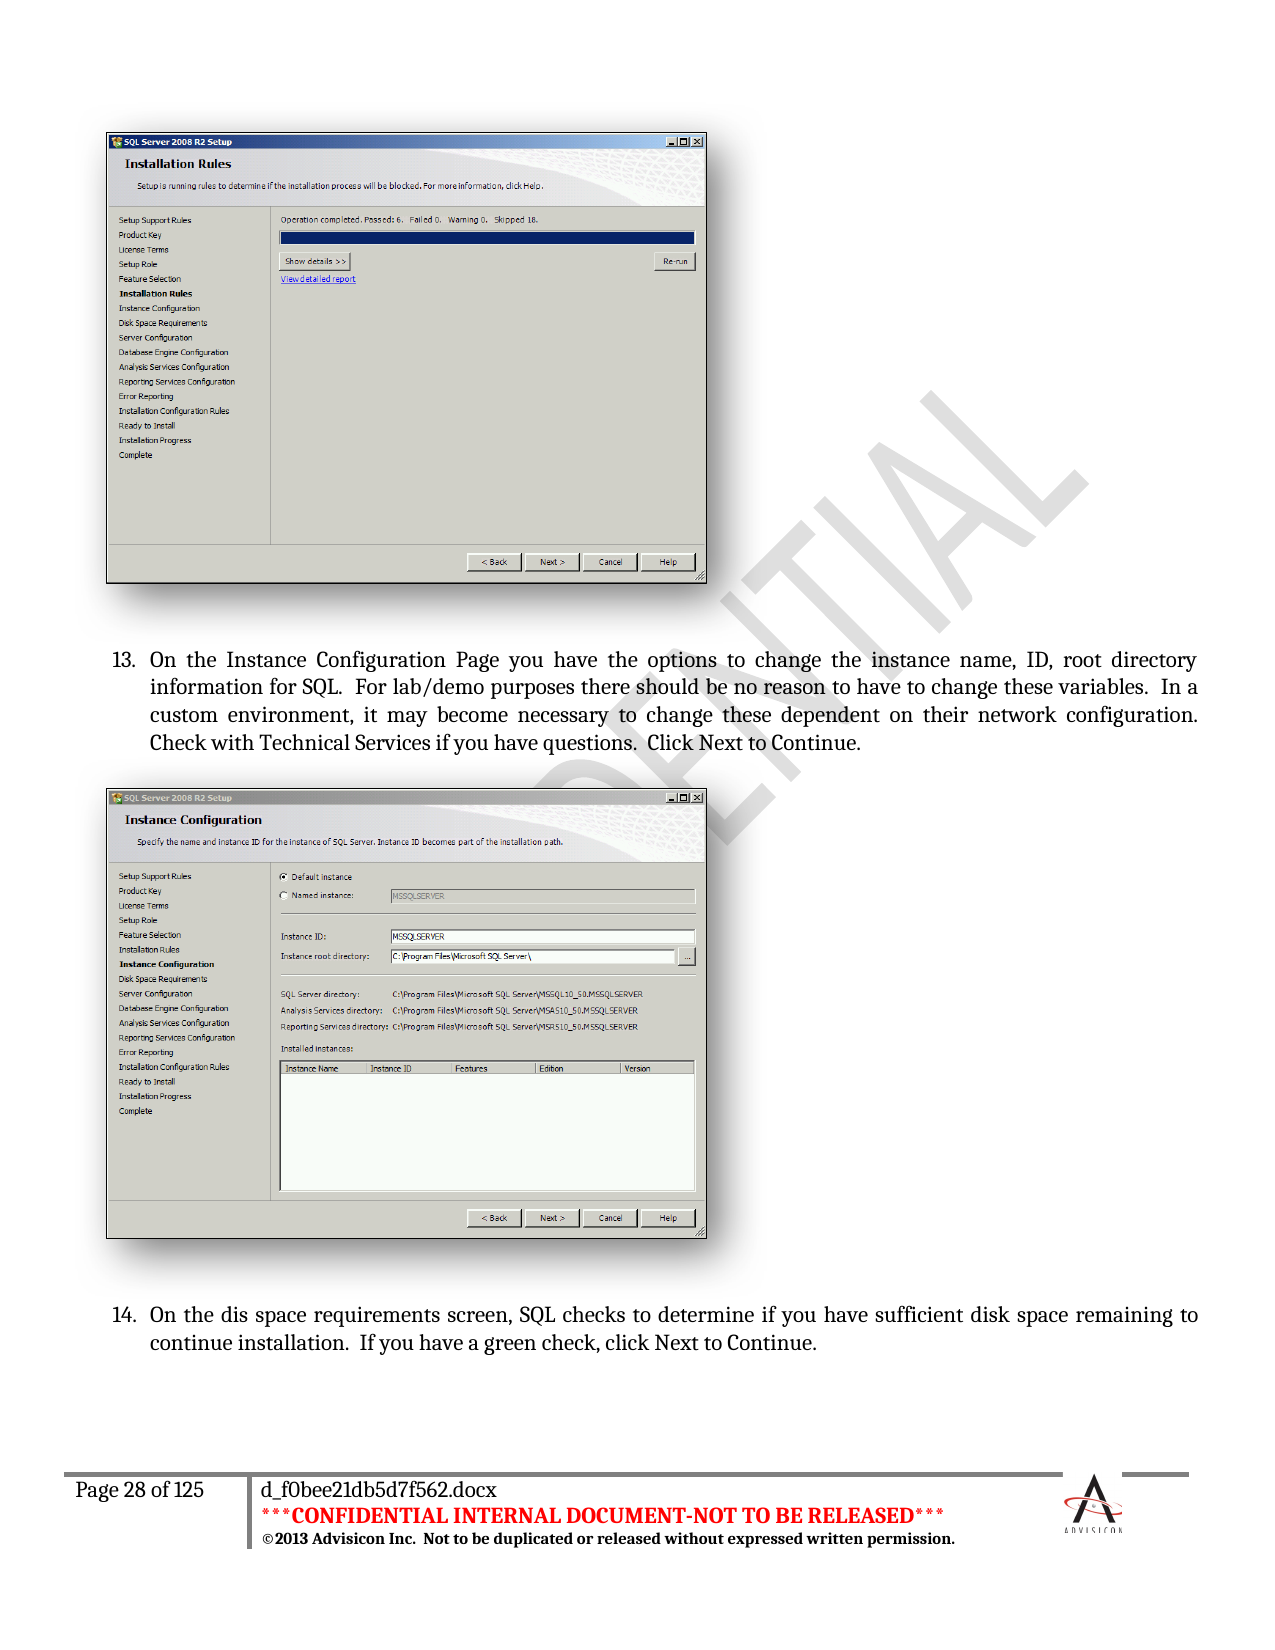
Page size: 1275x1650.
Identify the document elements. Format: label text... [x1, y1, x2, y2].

picture [107, 133, 706, 583]
picture [1062, 1472, 1086, 1507]
list On the Instance Configuration Page you have the options to change the instance name, ID, root directory information for SQL. For lab/demo purposes there should be no reason to have to change these variables. In a custom environment, it may become necessary to change these dependent on their network configuration. Check with Technical Services if you have questions. Click Next to Continue. [112, 646, 1200, 756]
list On the dis space requirements screen, SQL checks to determine if you have sufficient disk space remaining to continue installation. If you have a green check, click Next to Continue. [112, 1302, 1200, 1356]
picture [107, 789, 706, 1238]
